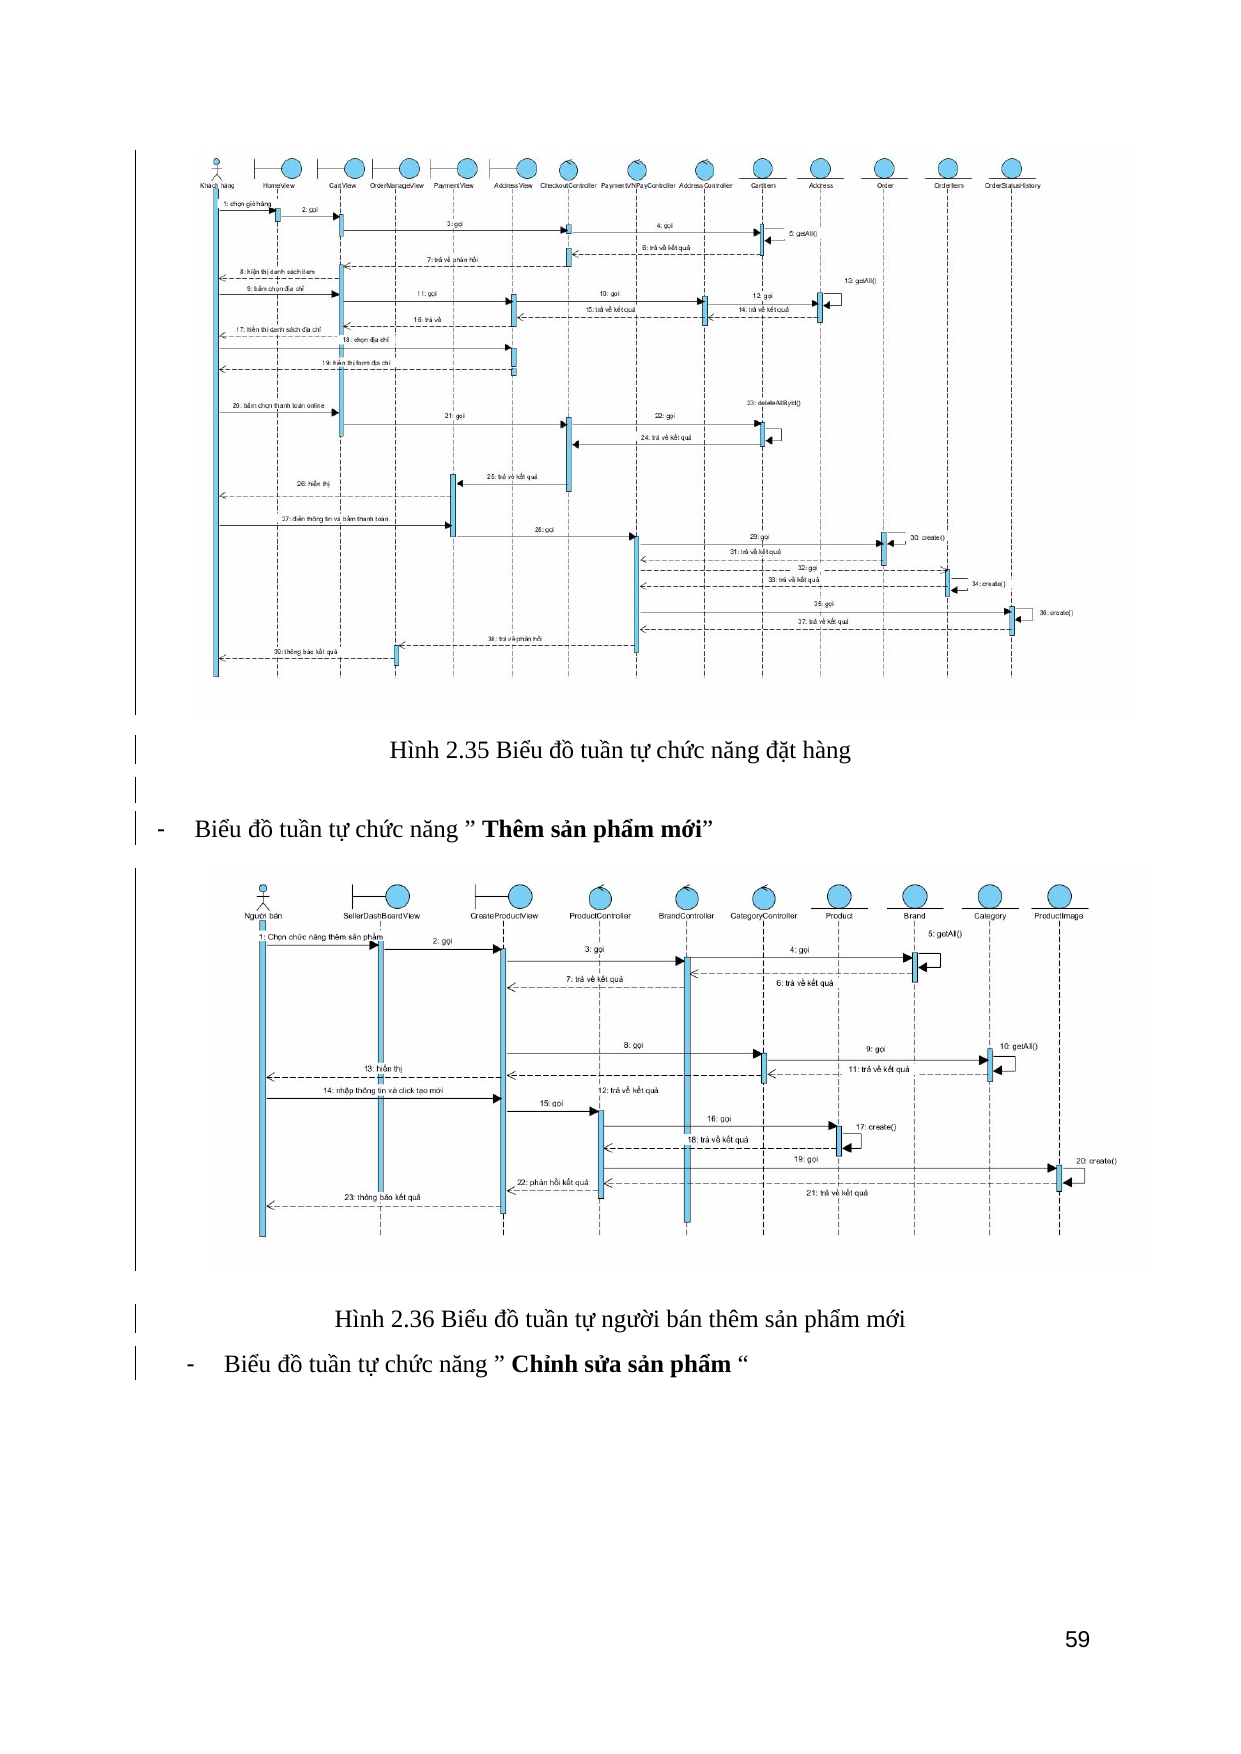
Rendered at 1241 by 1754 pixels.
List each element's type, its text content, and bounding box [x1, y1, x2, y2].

list Biểu đồ tuần tự chức năng ” Chỉnh sửa sản phẩm “ [186, 1346, 1090, 1379]
text Hình 2.35 Biểu đồ tuần tự chức năng đặt hàng [150, 735, 1090, 764]
text Hình 2.36 Biểu đồ tuần tự người bán thêm sản phẩm mới [150, 1304, 1090, 1333]
picture [212, 867, 1153, 1272]
picture [194, 150, 1135, 716]
list Biểu đồ tuần tự chức năng ” Thêm sản phẩm mới” [157, 811, 1090, 845]
